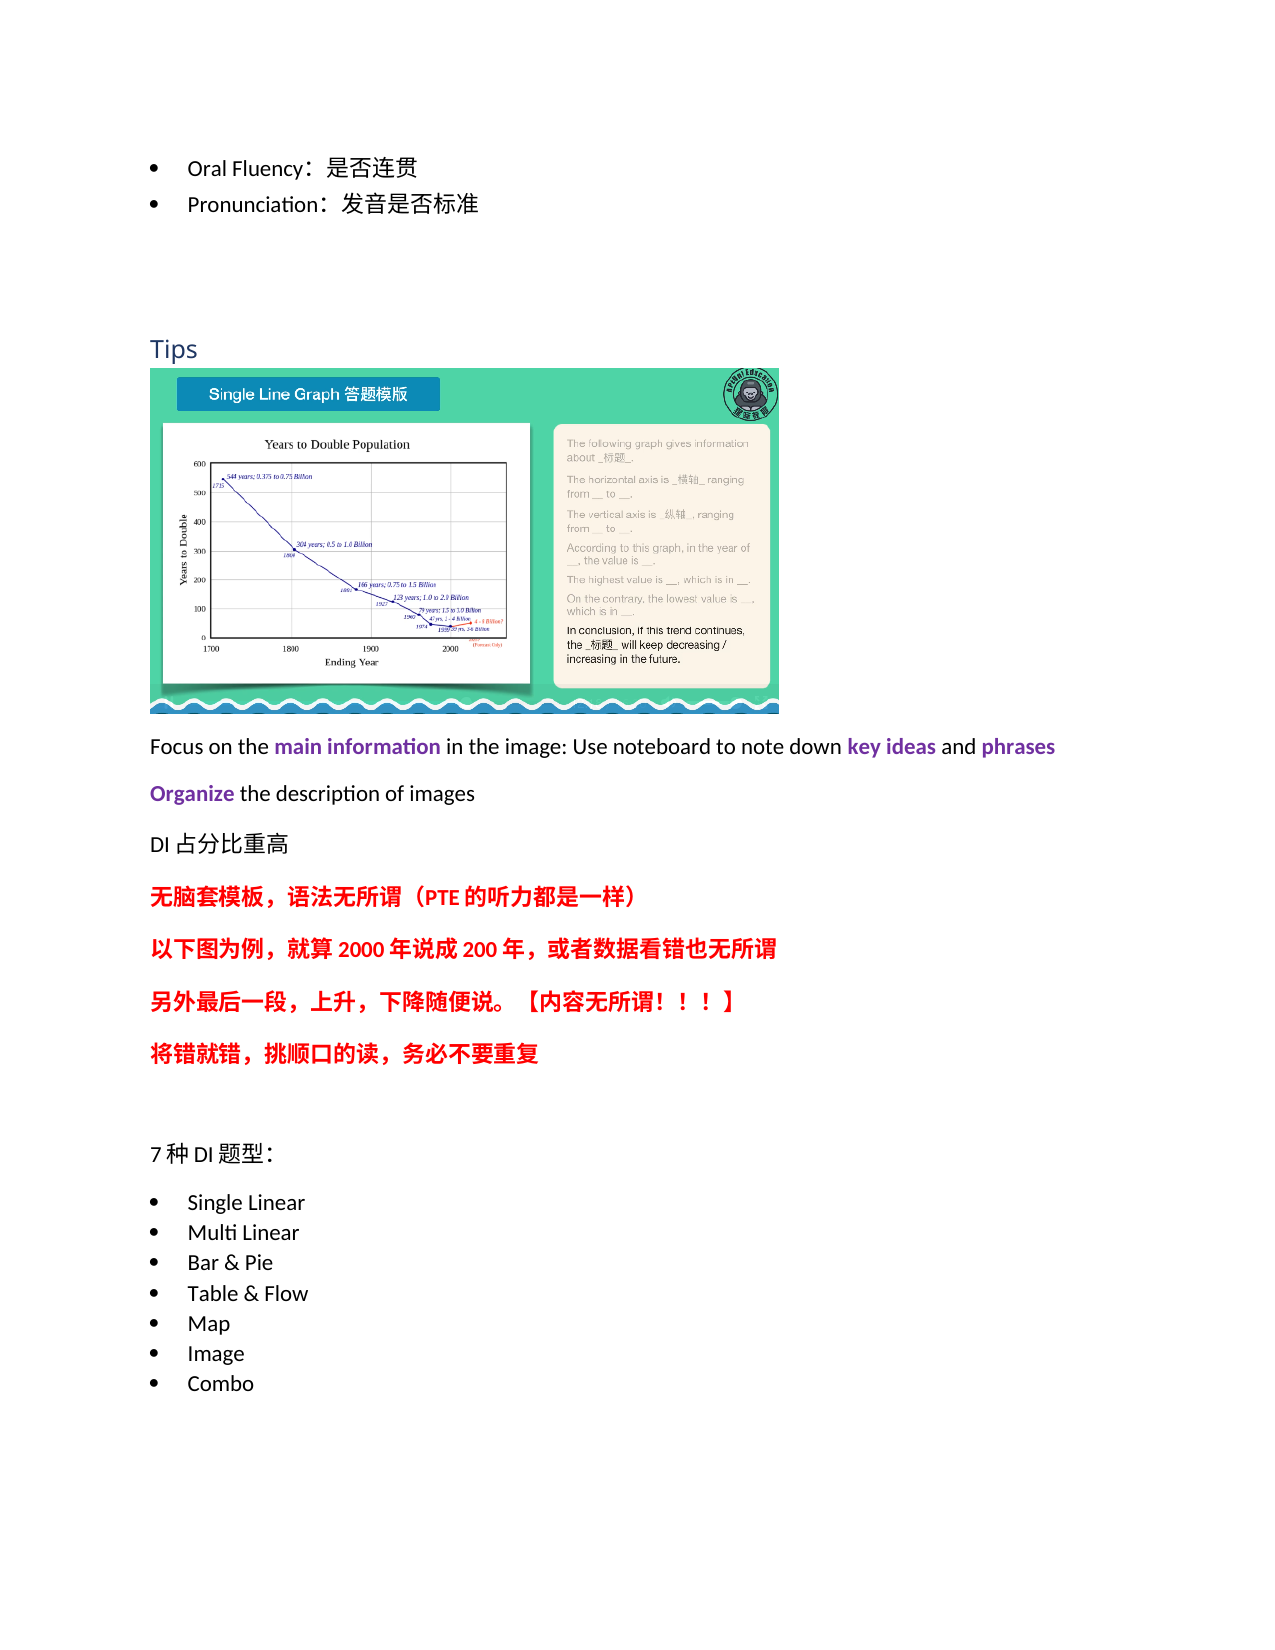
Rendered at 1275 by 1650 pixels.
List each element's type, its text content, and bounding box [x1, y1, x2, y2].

text 以下图为例，就算2000年说成200年，或者数据看错也无所谓 [150, 931, 1125, 964]
text 另外最后一段，上升，下降随便说。【内容无所谓！！！】 [150, 984, 1125, 1017]
list Combo [150, 1369, 1125, 1397]
list Multi Linear [150, 1218, 1125, 1246]
text 无脑套模板，语法无所谓（PTE的听力都是一样） [150, 879, 1125, 912]
list Pronunciation：发音是否标准 [150, 186, 1125, 219]
text DI占分比重高 [150, 826, 1125, 859]
subtitle Tips [150, 332, 1125, 366]
list Table & Flow [150, 1279, 1125, 1307]
list Oral Fluency：是否连贯 [150, 150, 1125, 183]
picture [150, 368, 779, 714]
text 7种DI题型： [150, 1136, 1125, 1169]
list Bar & Pie [150, 1248, 1125, 1276]
list Single Linear [150, 1188, 1125, 1216]
text Focus on the main information in the image: Use noteboard to note down key ideas and phrases [150, 732, 1125, 760]
list Map [150, 1309, 1125, 1337]
text Organize the description of images [150, 779, 1125, 807]
text 将错就错，挑顺口的读，务必不要重复 [150, 1036, 1125, 1069]
list Image [150, 1339, 1125, 1367]
